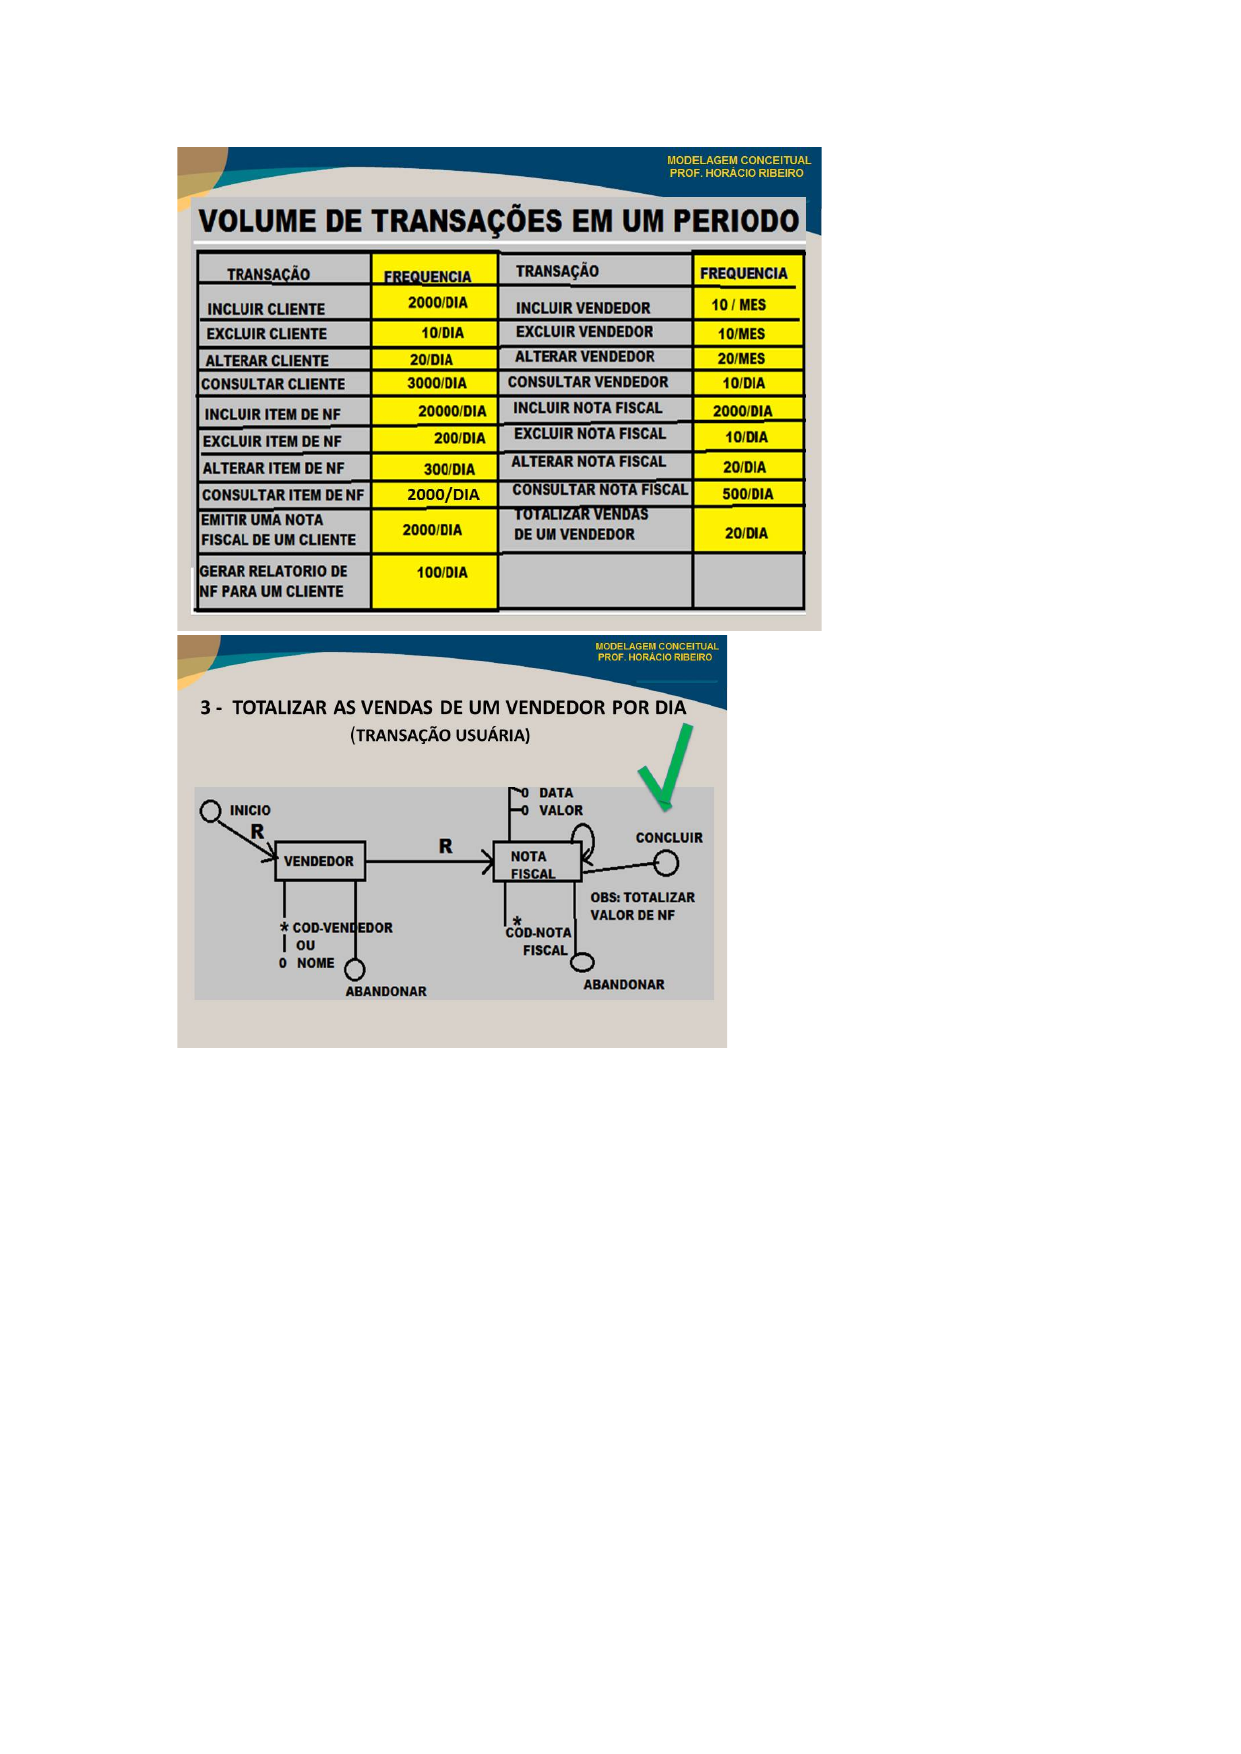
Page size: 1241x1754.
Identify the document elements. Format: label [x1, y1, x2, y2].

picture [177, 635, 728, 1048]
picture [177, 147, 822, 631]
